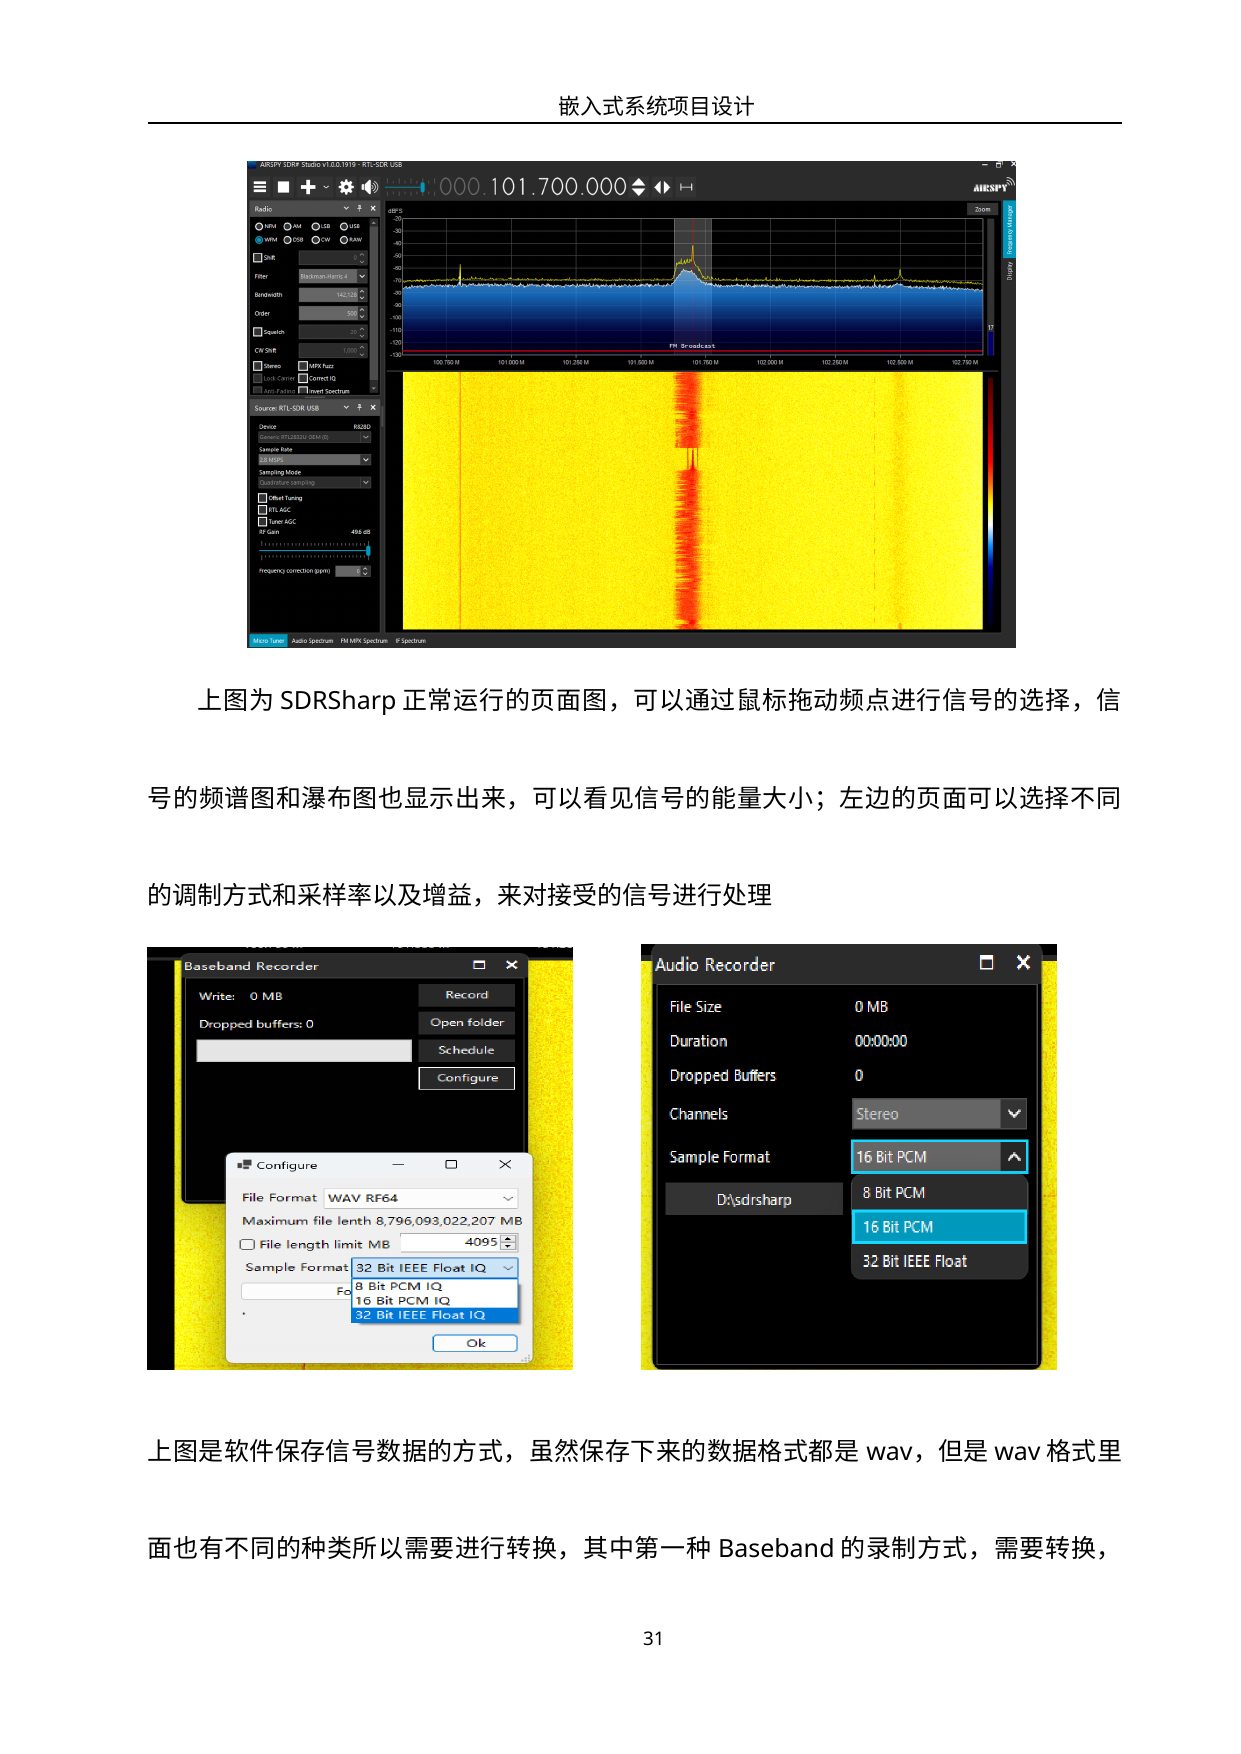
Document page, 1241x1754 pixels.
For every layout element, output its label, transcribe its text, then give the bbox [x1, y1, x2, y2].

picture [147, 947, 573, 1370]
picture [641, 944, 1057, 1370]
text 上图为SDRSharp正常运行的页面图，可以通过鼠标拖动频点进行信号的选择，信号的频谱图和瀑布图也显示出来，可以看见信号的能量大小；左边的页面可以选择不同的调制方式和采样率以及增益，来对接受的信号进行处理 [148, 666, 1122, 926]
picture [247, 161, 1016, 648]
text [148, 1417, 1122, 1579]
